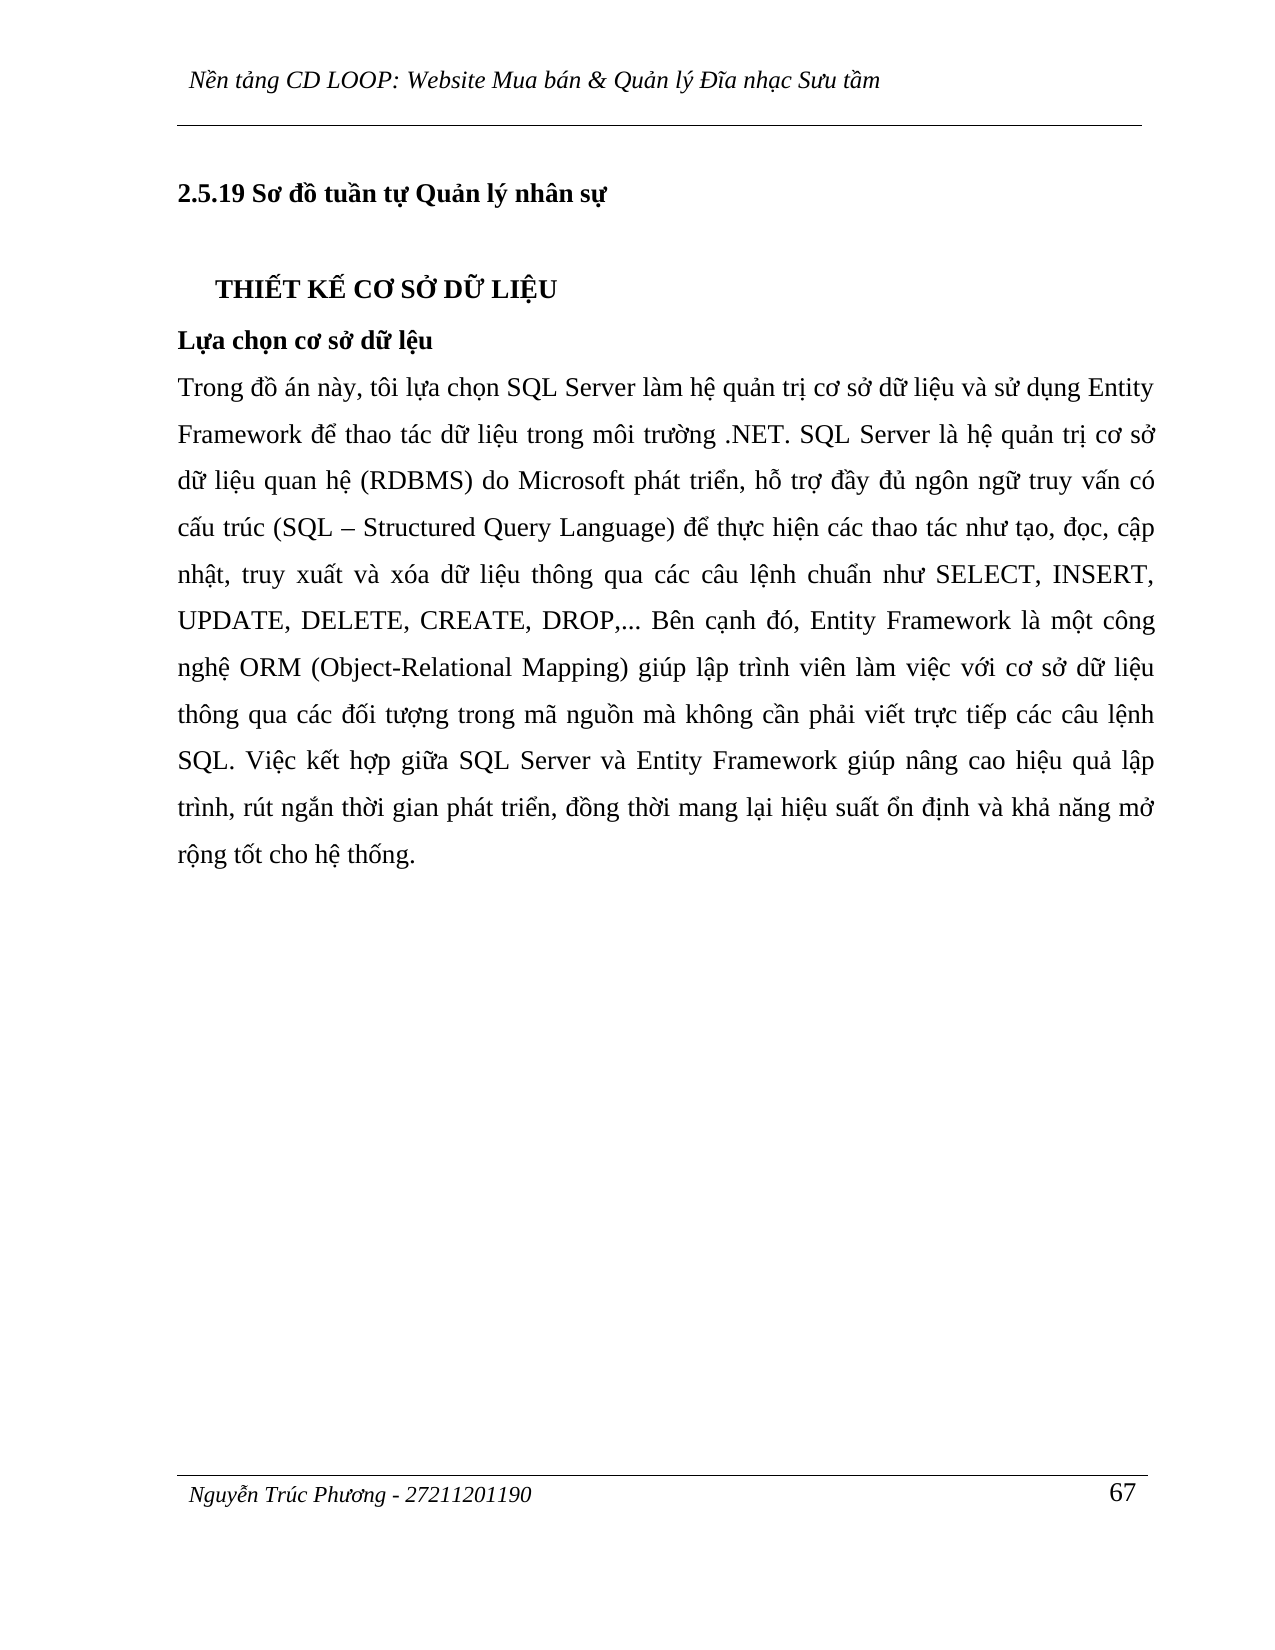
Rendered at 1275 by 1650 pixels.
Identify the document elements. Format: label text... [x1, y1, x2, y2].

text Trong đồ án này, tôi lựa chọn SQL Server làm hệ quản trị cơ sở dữ liệu và sử dụng Entity Framework để thao tác dữ liệu trong môi trường .NET. SQL Server là hệ quản trị cơ sở dữ liệu quan hệ (RDBMS) do Microsoft phát triển, hỗ trợ đầy đủ ngôn ngữ truy vấn có cấu trúc (SQL – Structured Query Language) để thực hiện các thao tác như tạo, đọc, cập nhật, truy xuất và xóa dữ liệu thông qua các câu lệnh chuẩn như SELECT, INSERT, UPDATE, DELETE, CREATE, DROP,... Bên cạnh đó, Entity Framework là một công nghệ ORM (Object-Relational Mapping) giúp lập trình viên làm việc với cơ sở dữ liệu thông qua các đối tượng trong mã nguồn mà không cần phải viết trực tiếp các câu lệnh SQL. Việc kết hợp giữa SQL Server và Entity Framework giúp nâng cao hiệu quả lập trình, rút ngắn thời gian phát triển, đồng thời mang lại hiệu suất ổn định và khả năng mở rộng tốt cho hệ thống. [177, 371, 1156, 869]
subtitle THIẾT KẾ CƠ SỞ DỮ LIỆU [215, 273, 1156, 305]
subtitle Lựa chọn cơ sở dữ lệu [177, 324, 1156, 356]
subtitle 2.5.19 Sơ đồ tuần tự Quản lý nhân sự [177, 177, 1156, 208]
